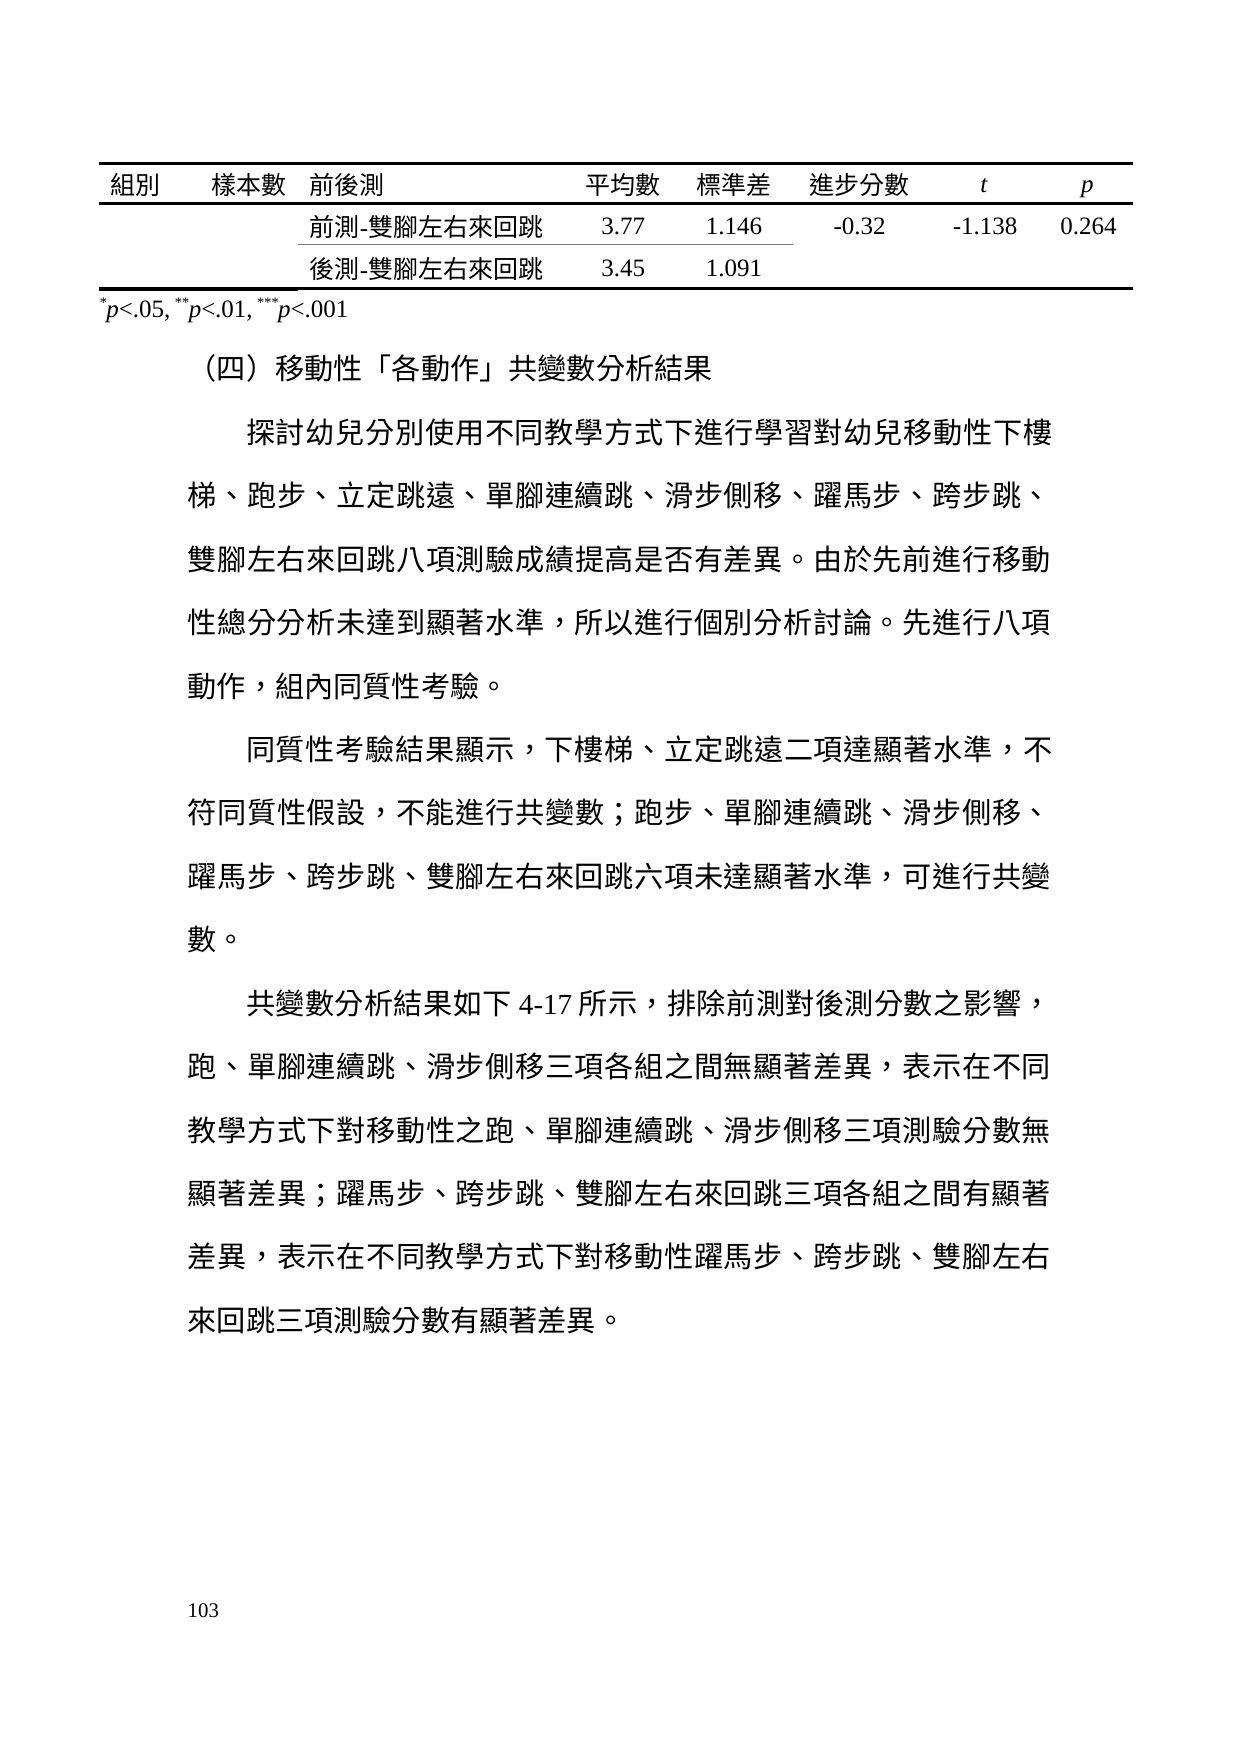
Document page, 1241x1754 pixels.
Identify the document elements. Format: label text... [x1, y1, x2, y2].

text （四）移動性「各動作」共變數分析結果 [187, 346, 1053, 388]
table_cell 3.45 [571, 245, 675, 287]
table_header 前後測 [298, 165, 571, 202]
table_cell 1.091 [675, 245, 793, 287]
table_header 進步分數 [793, 165, 926, 202]
table_cell -0.32 [793, 205, 926, 287]
table_cell 0.264 [1044, 205, 1133, 287]
table_header 標準差 [675, 165, 793, 202]
table_header 樣本數 [200, 165, 298, 202]
table_cell 前測-雙腳左右來回跳 [298, 205, 571, 244]
text 共變數分析結果如下4-17所示，排除前測對後測分數之影響，跑、單腳連續跳、滑步側移三項各組之間無顯著差異，表示在不同教學方式下對移動性之跑、單腳連續跳、滑步側移三項測驗分數無顯著差異；躍馬步、跨步跳、雙腳左右來回跳三項各組之間有顯著差異，表示在不同教學方式下對移動性躍馬步、跨步跳、雙腳左右來回跳三項測驗分數有顯著差異。 [187, 980, 1053, 1340]
text 探討幼兒分別使用不同教學方式下進行學習對幼兒移動性下樓梯、跑步、立定跳遠、單腳連續跳、滑步側移、躍馬步、跨步跳、雙腳左右來回跳八項測驗成績提高是否有差異。由於先前進行移動性總分分析未達到顯著水準，所以進行個別分析討論。先進行八項動作，組內同質性考驗。 [187, 409, 1053, 705]
text 同質性考驗結果顯示，下樓梯、立定跳遠二項達顯著水準，不符同質性假設，不能進行共變數；跑步、單腳連續跳、滑步側移、躍馬步、跨步跳、雙腳左右來回跳六項未達顯著水準，可進行共變數。 [187, 727, 1053, 959]
table_cell -1.138 [926, 205, 1044, 287]
table_header t [926, 165, 1044, 202]
table_cell 3.77 [571, 205, 675, 244]
text *p<.05, **p<.01, ***p<.001 [99, 290, 1053, 327]
table_header 組別 [99, 165, 200, 202]
table_header 平均數 [571, 165, 675, 202]
table_cell 後測-雙腳左右來回跳 [298, 245, 571, 287]
table_cell 1.146 [675, 205, 793, 244]
table_header p [1044, 165, 1133, 202]
